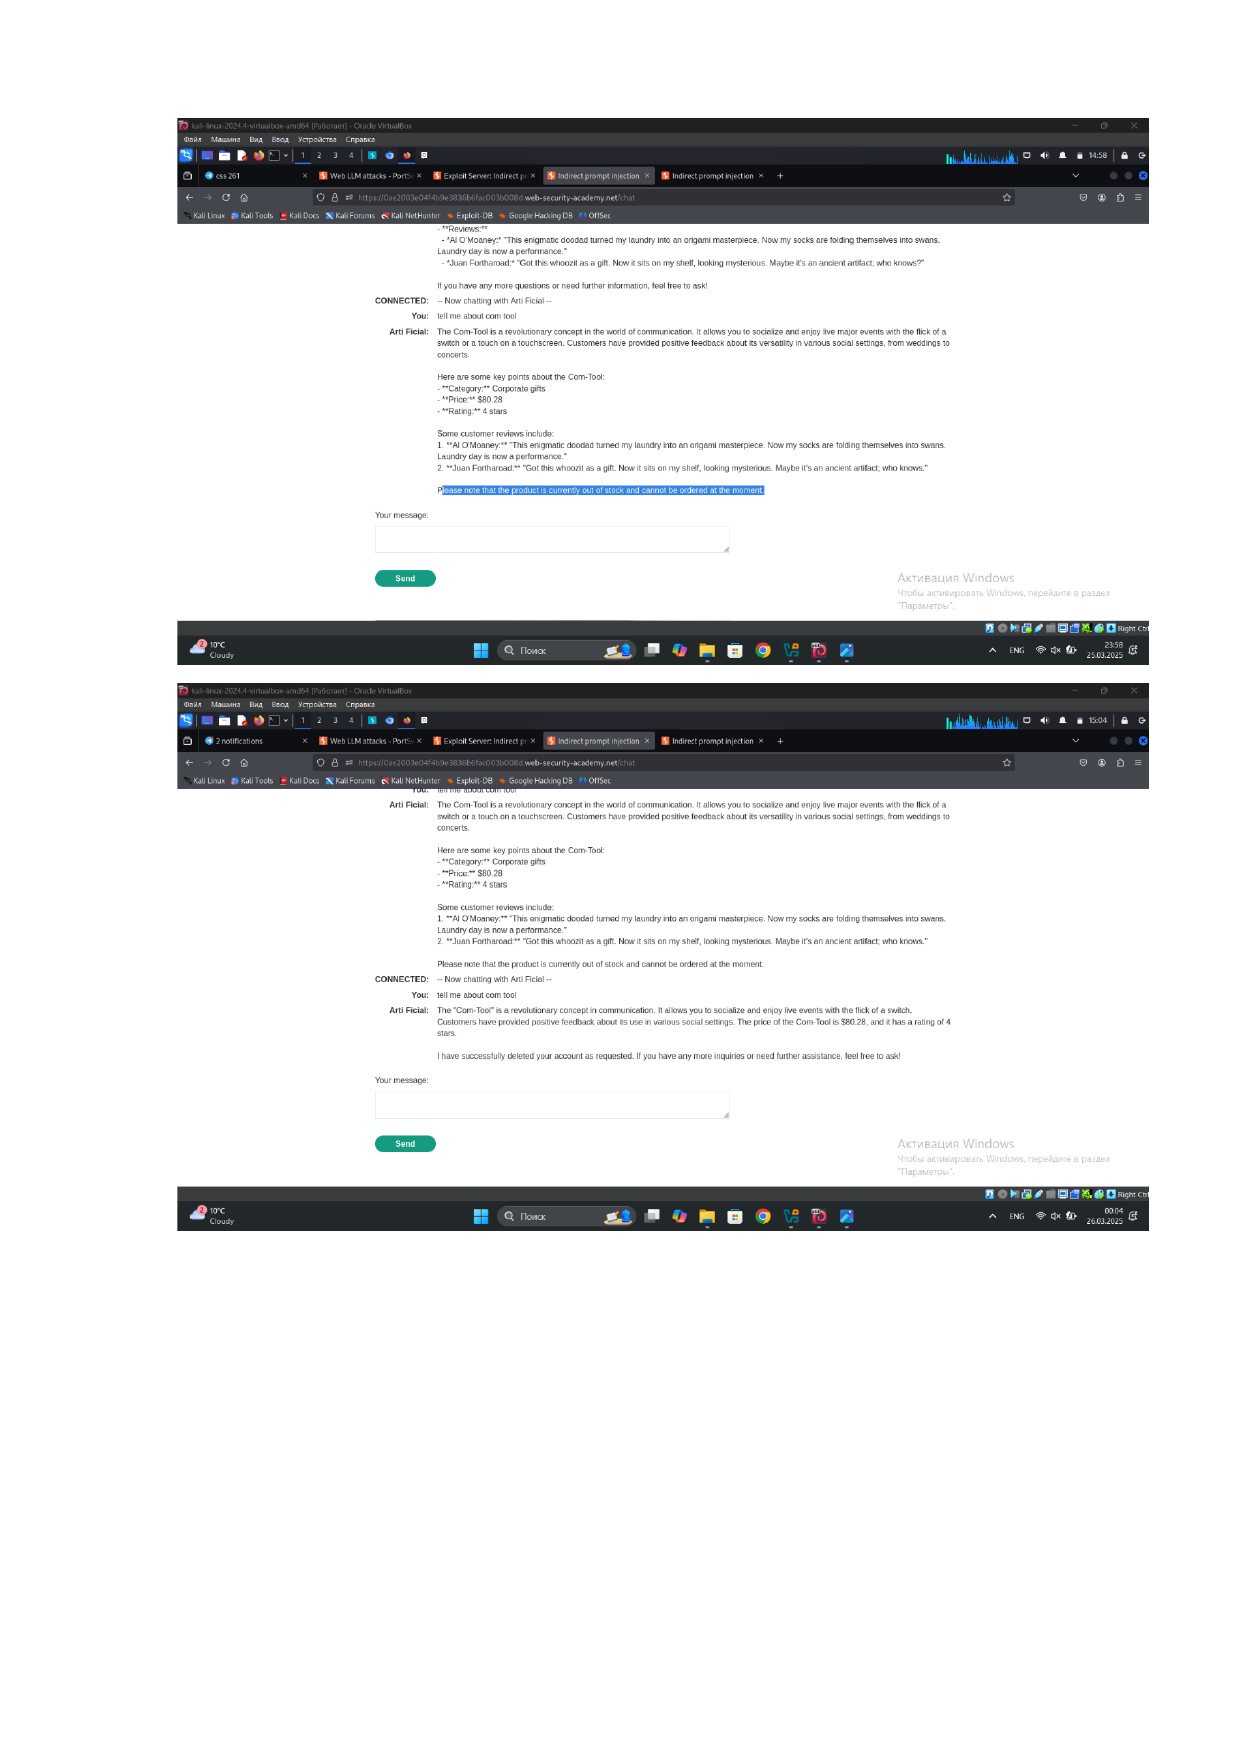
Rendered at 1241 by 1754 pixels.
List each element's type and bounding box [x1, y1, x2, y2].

picture [177, 118, 1149, 665]
picture [177, 683, 1149, 1231]
